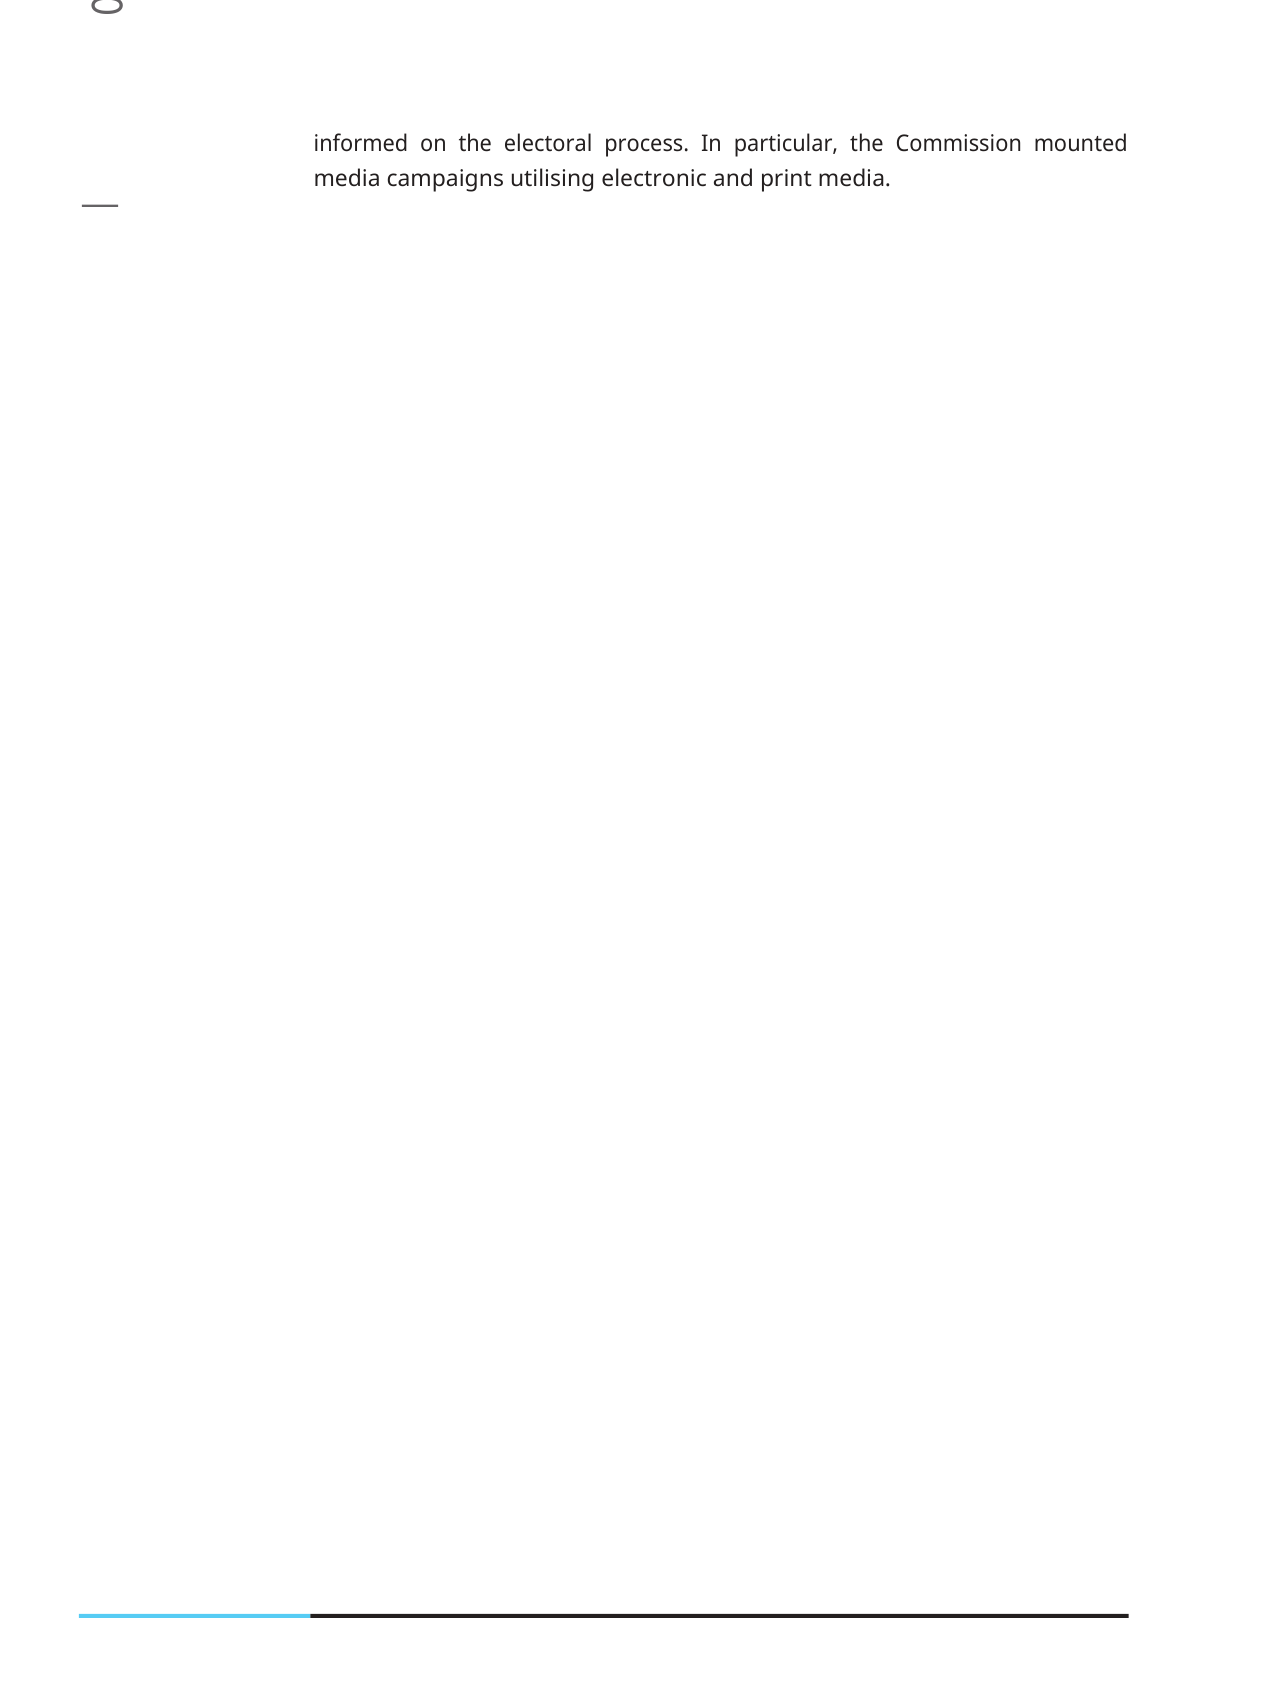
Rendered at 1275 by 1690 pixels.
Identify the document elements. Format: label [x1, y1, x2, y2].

text [313, 127, 1128, 193]
